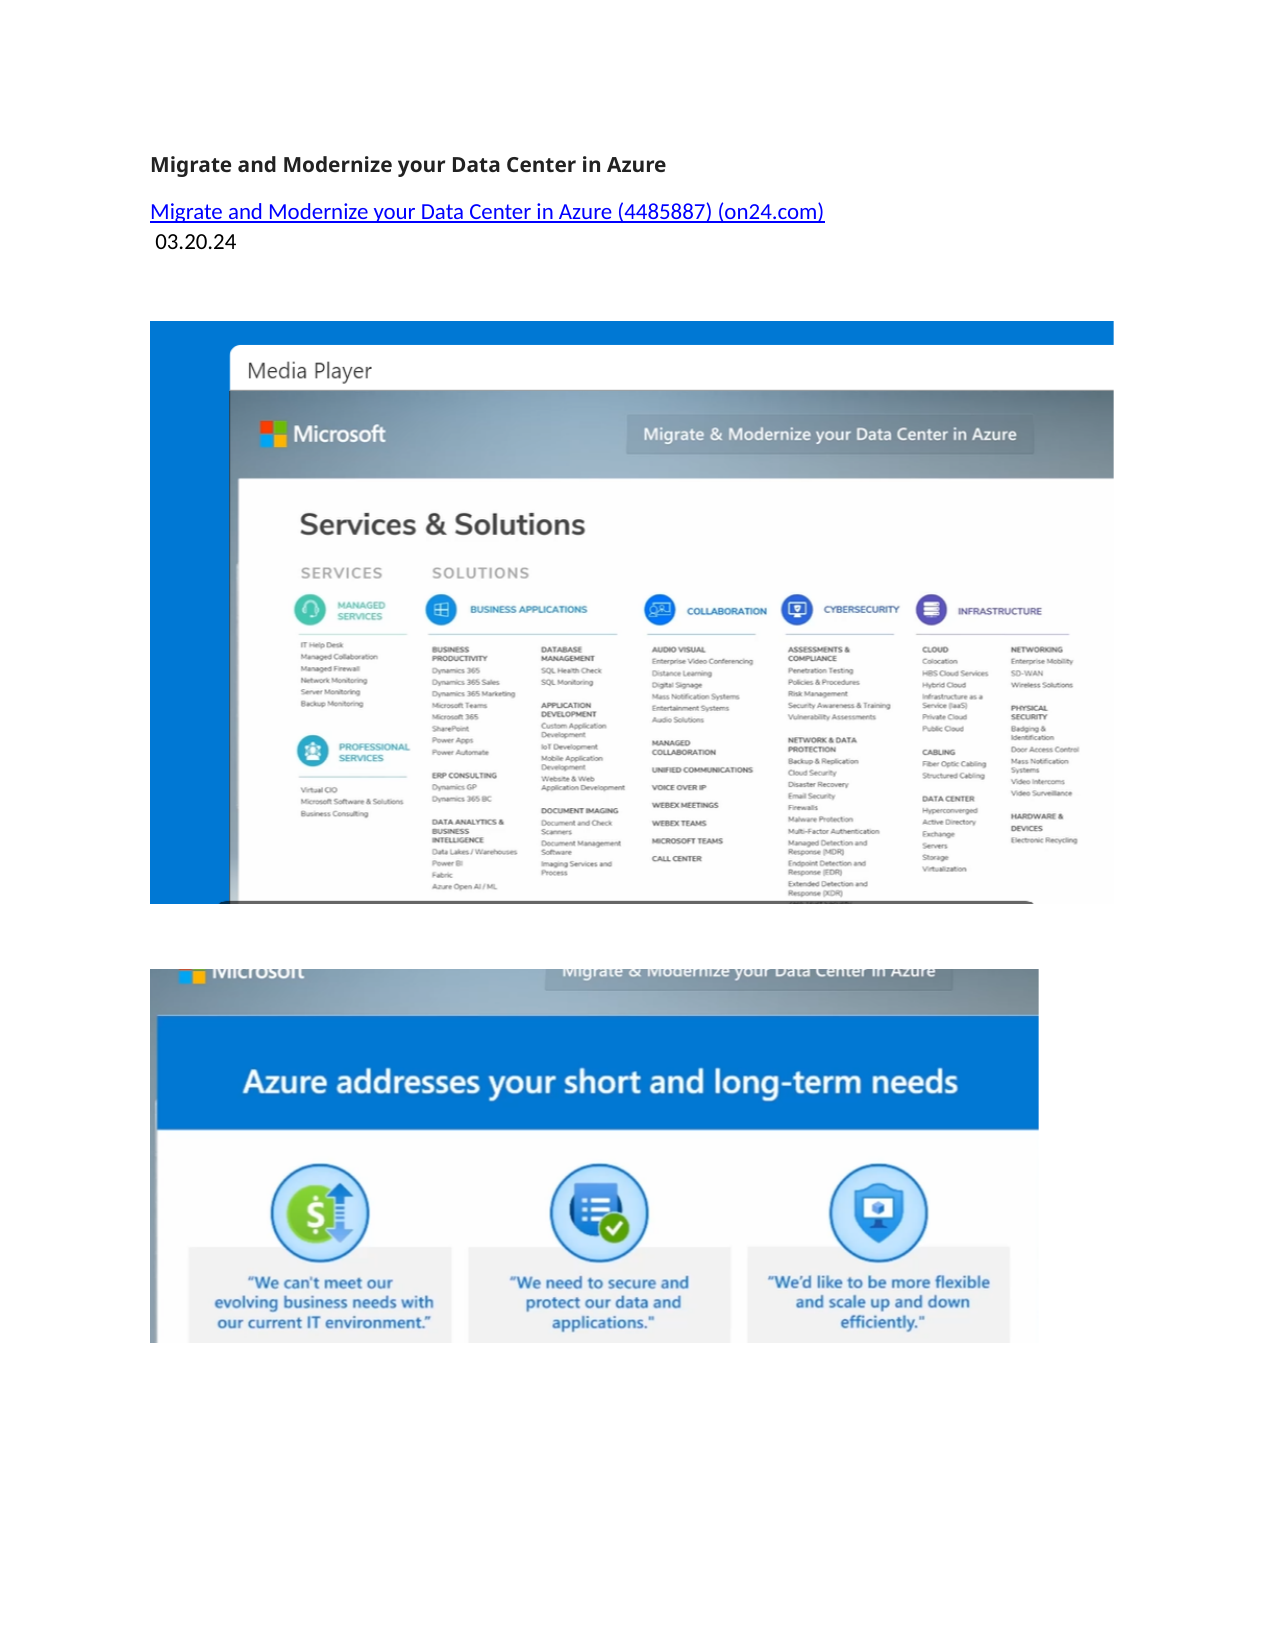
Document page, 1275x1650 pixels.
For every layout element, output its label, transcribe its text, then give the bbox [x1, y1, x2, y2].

picture [150, 321, 1114, 904]
picture [150, 969, 1039, 1343]
text Migrate and Modernize your Data Center in Azure (4485887) (on24.com) 03.20.24 [150, 197, 1125, 256]
text Migrate and Modernize your Data Center in Azure [150, 150, 1125, 178]
